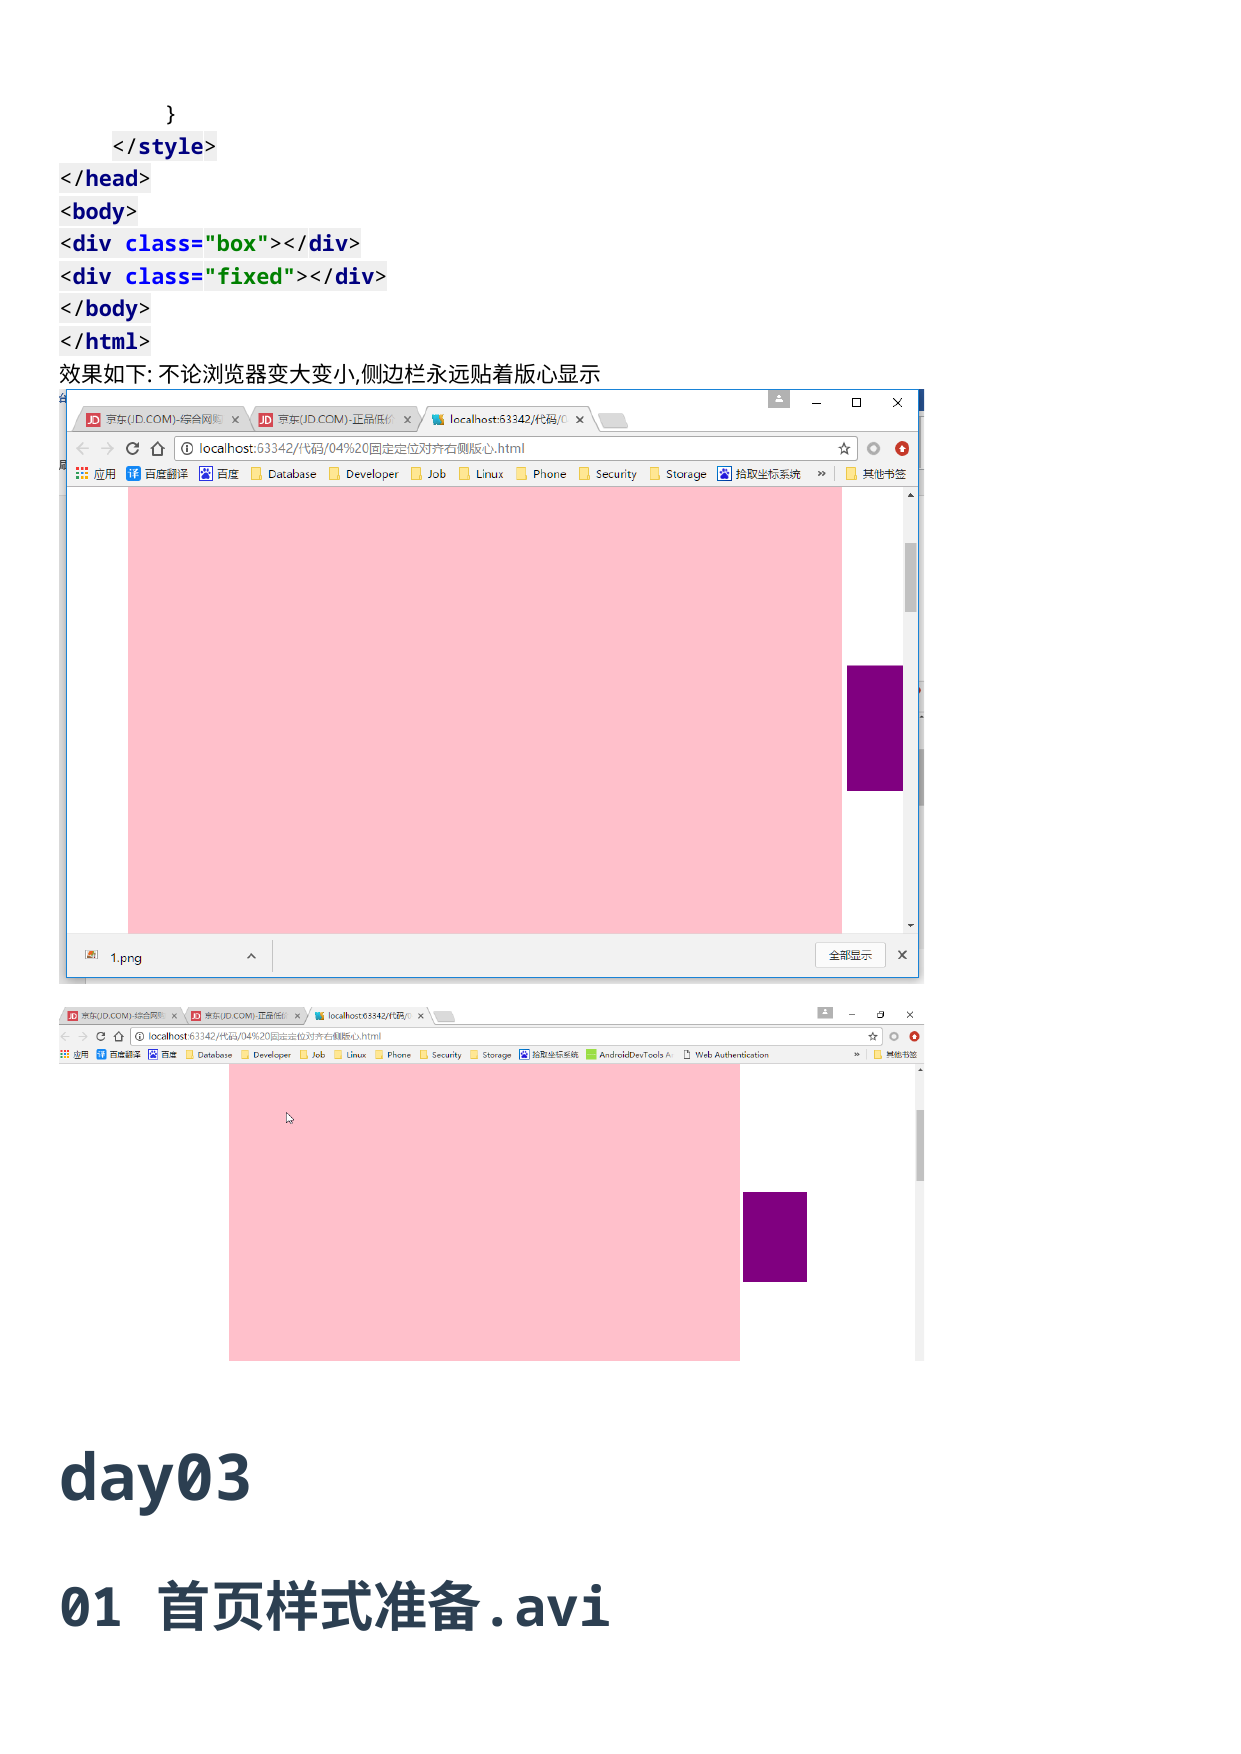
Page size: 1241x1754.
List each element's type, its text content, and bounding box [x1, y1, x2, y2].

text 01 首页样式准备.avi [59, 1554, 1181, 1652]
picture [59, 389, 925, 984]
text day03 [59, 1427, 1181, 1524]
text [59, 64, 1181, 357]
text 效果如下: 不论浏览器变大变小,侧边栏永远贴着版心显示 [59, 357, 1181, 389]
picture [59, 1007, 925, 1361]
